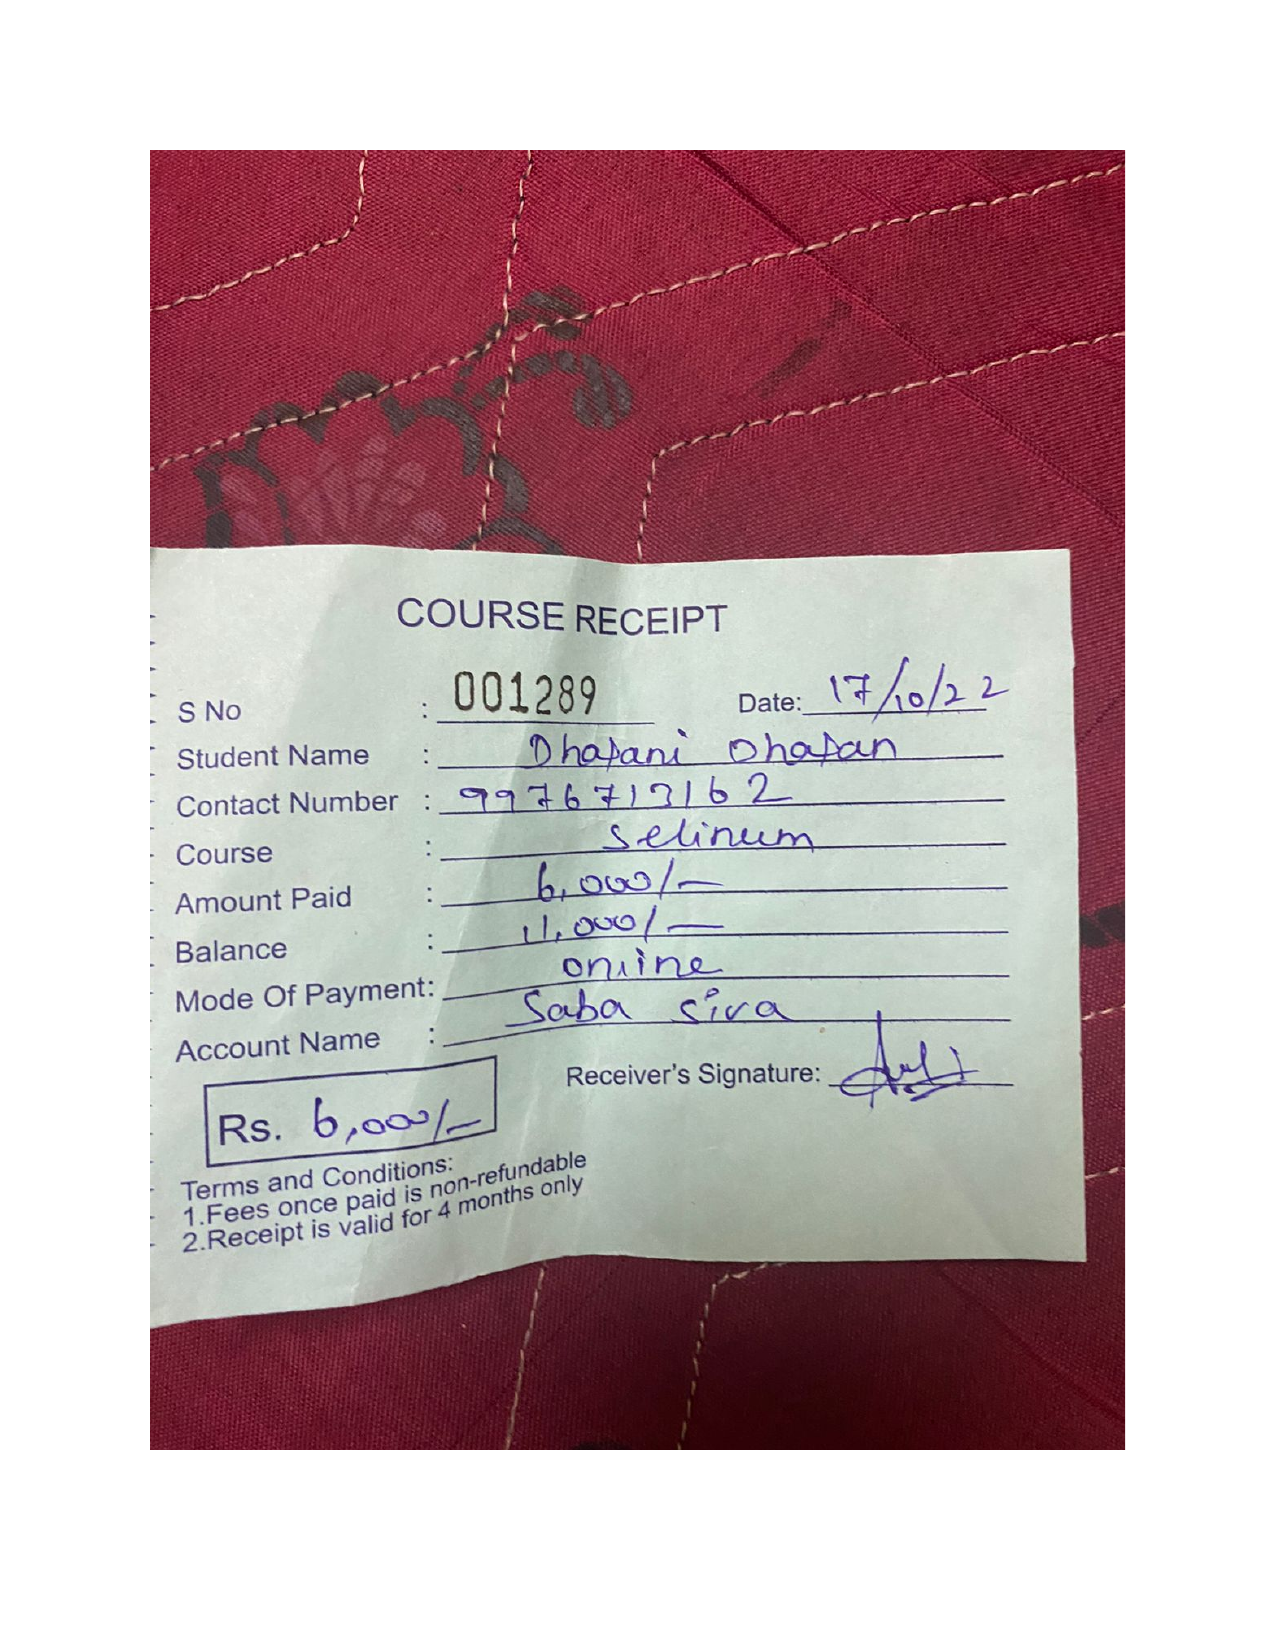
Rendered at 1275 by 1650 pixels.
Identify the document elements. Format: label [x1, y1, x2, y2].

picture [150, 150, 1125, 1450]
